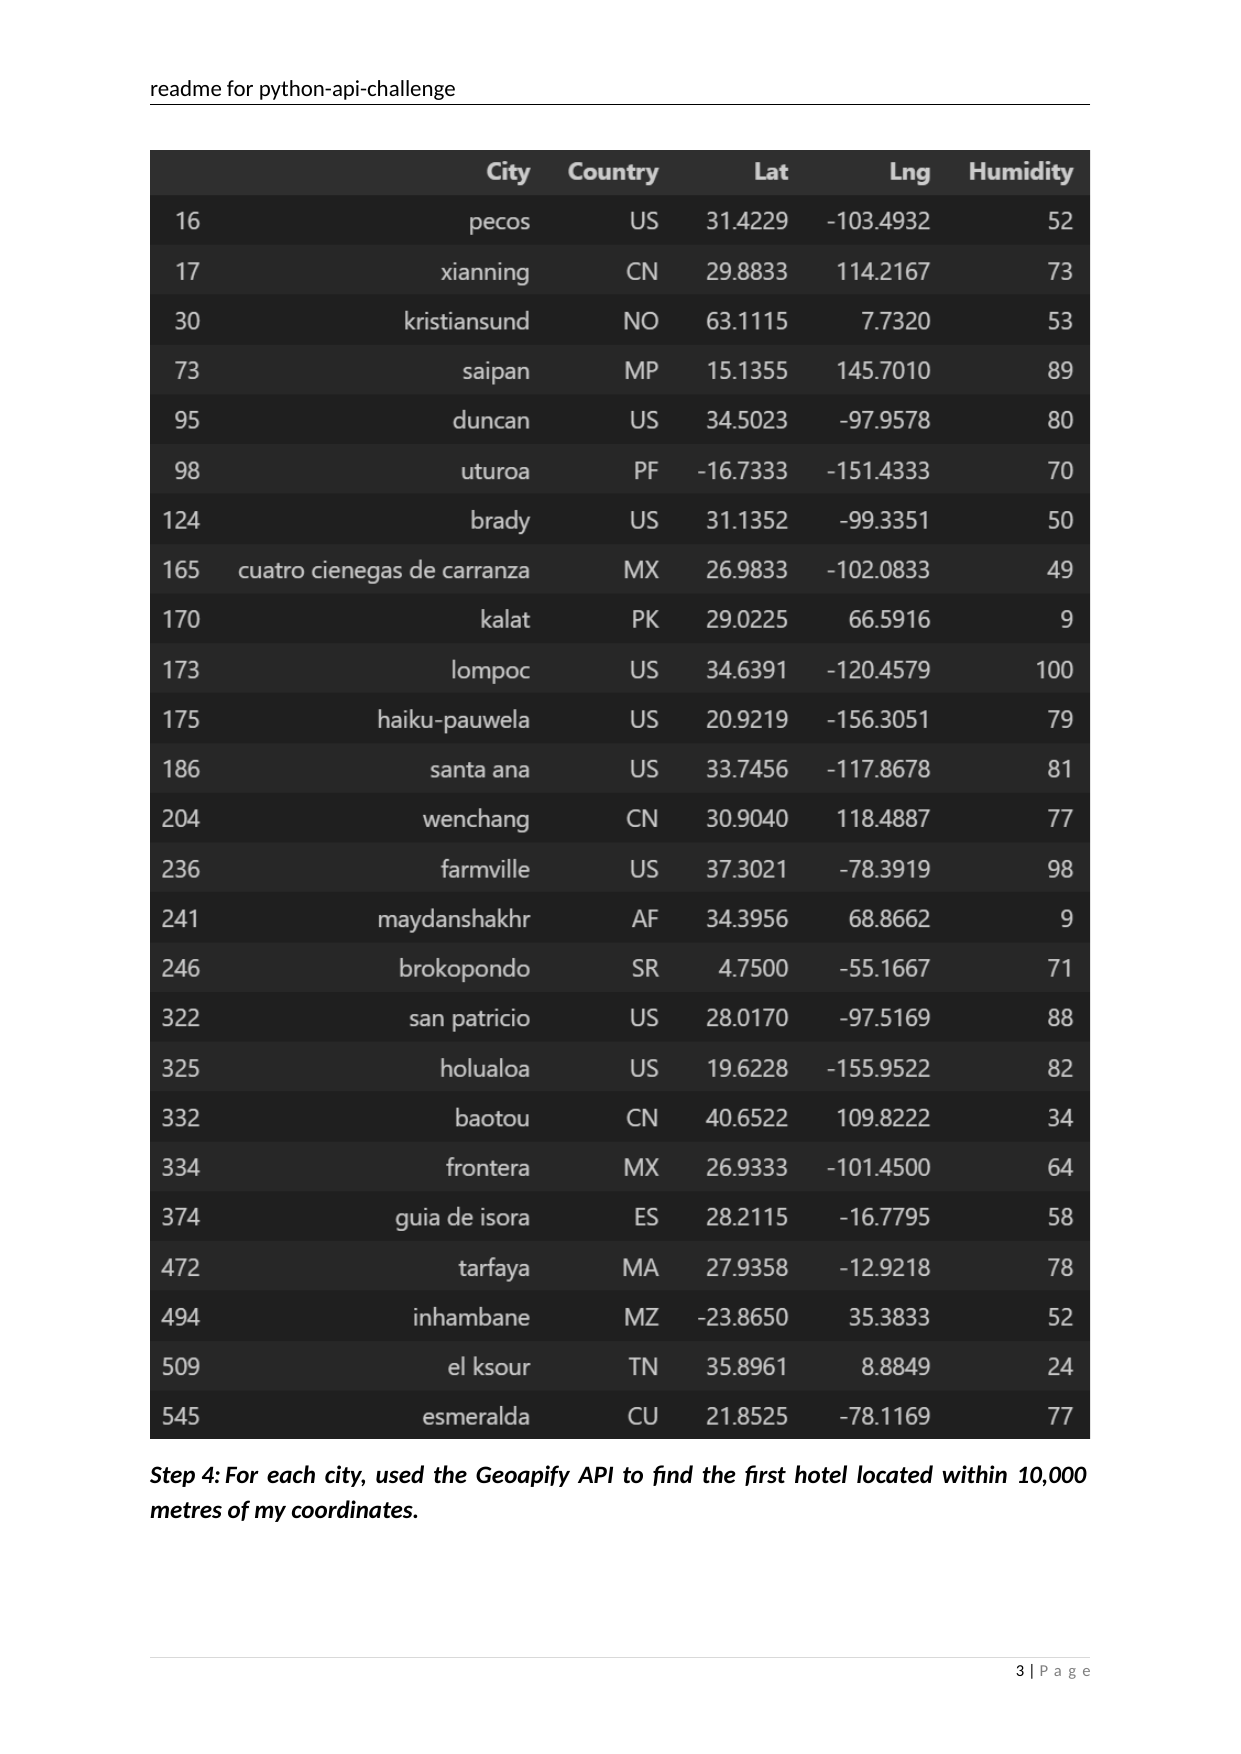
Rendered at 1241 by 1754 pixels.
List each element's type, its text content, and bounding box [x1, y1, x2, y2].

text Step 4: For each city, used the Geoapify API to find the first hotel located within 10,000 metres of my coordinates. [150, 1460, 1090, 1525]
picture [150, 150, 1091, 1439]
